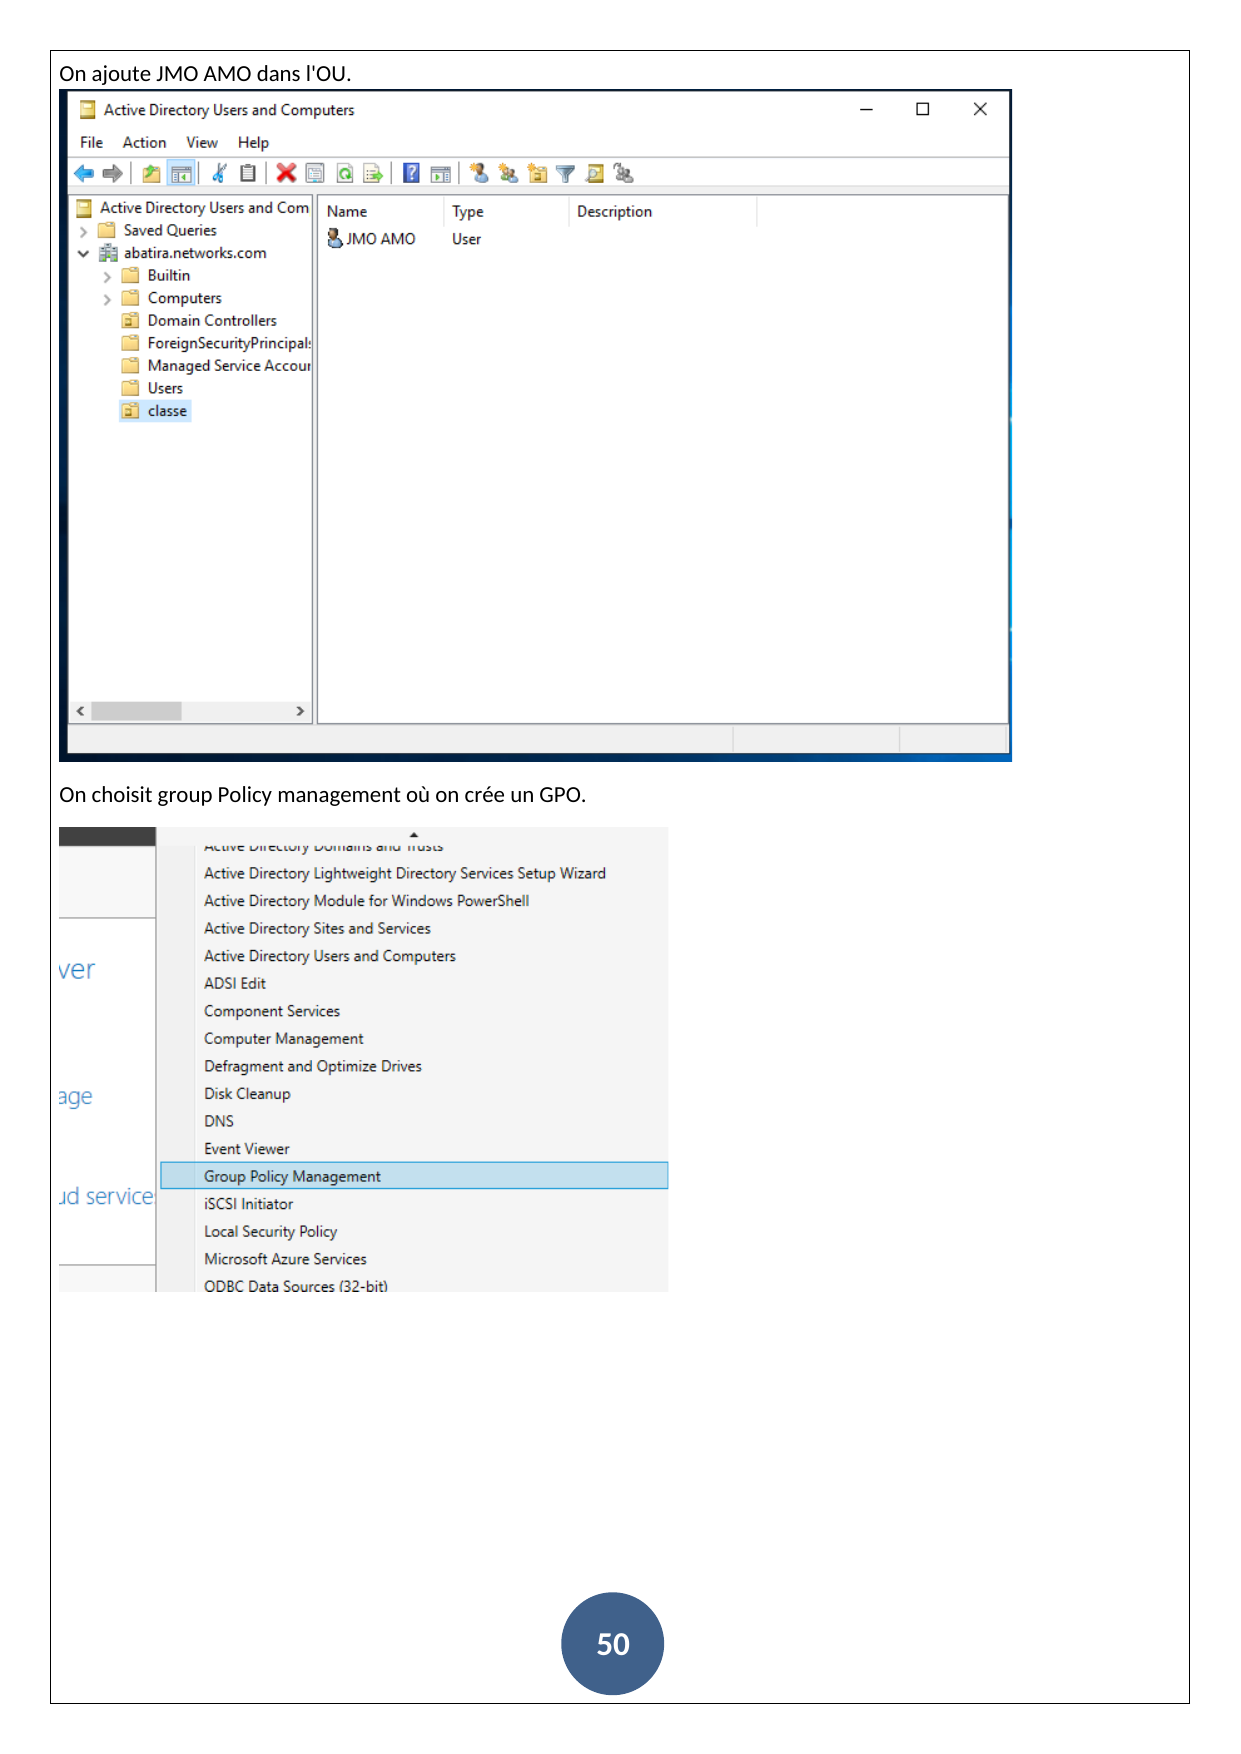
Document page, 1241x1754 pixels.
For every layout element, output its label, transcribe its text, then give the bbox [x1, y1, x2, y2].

picture [59, 827, 669, 1292]
text On choisit group Policy management où on crée un GPO. [59, 780, 1167, 808]
picture [59, 89, 1013, 762]
